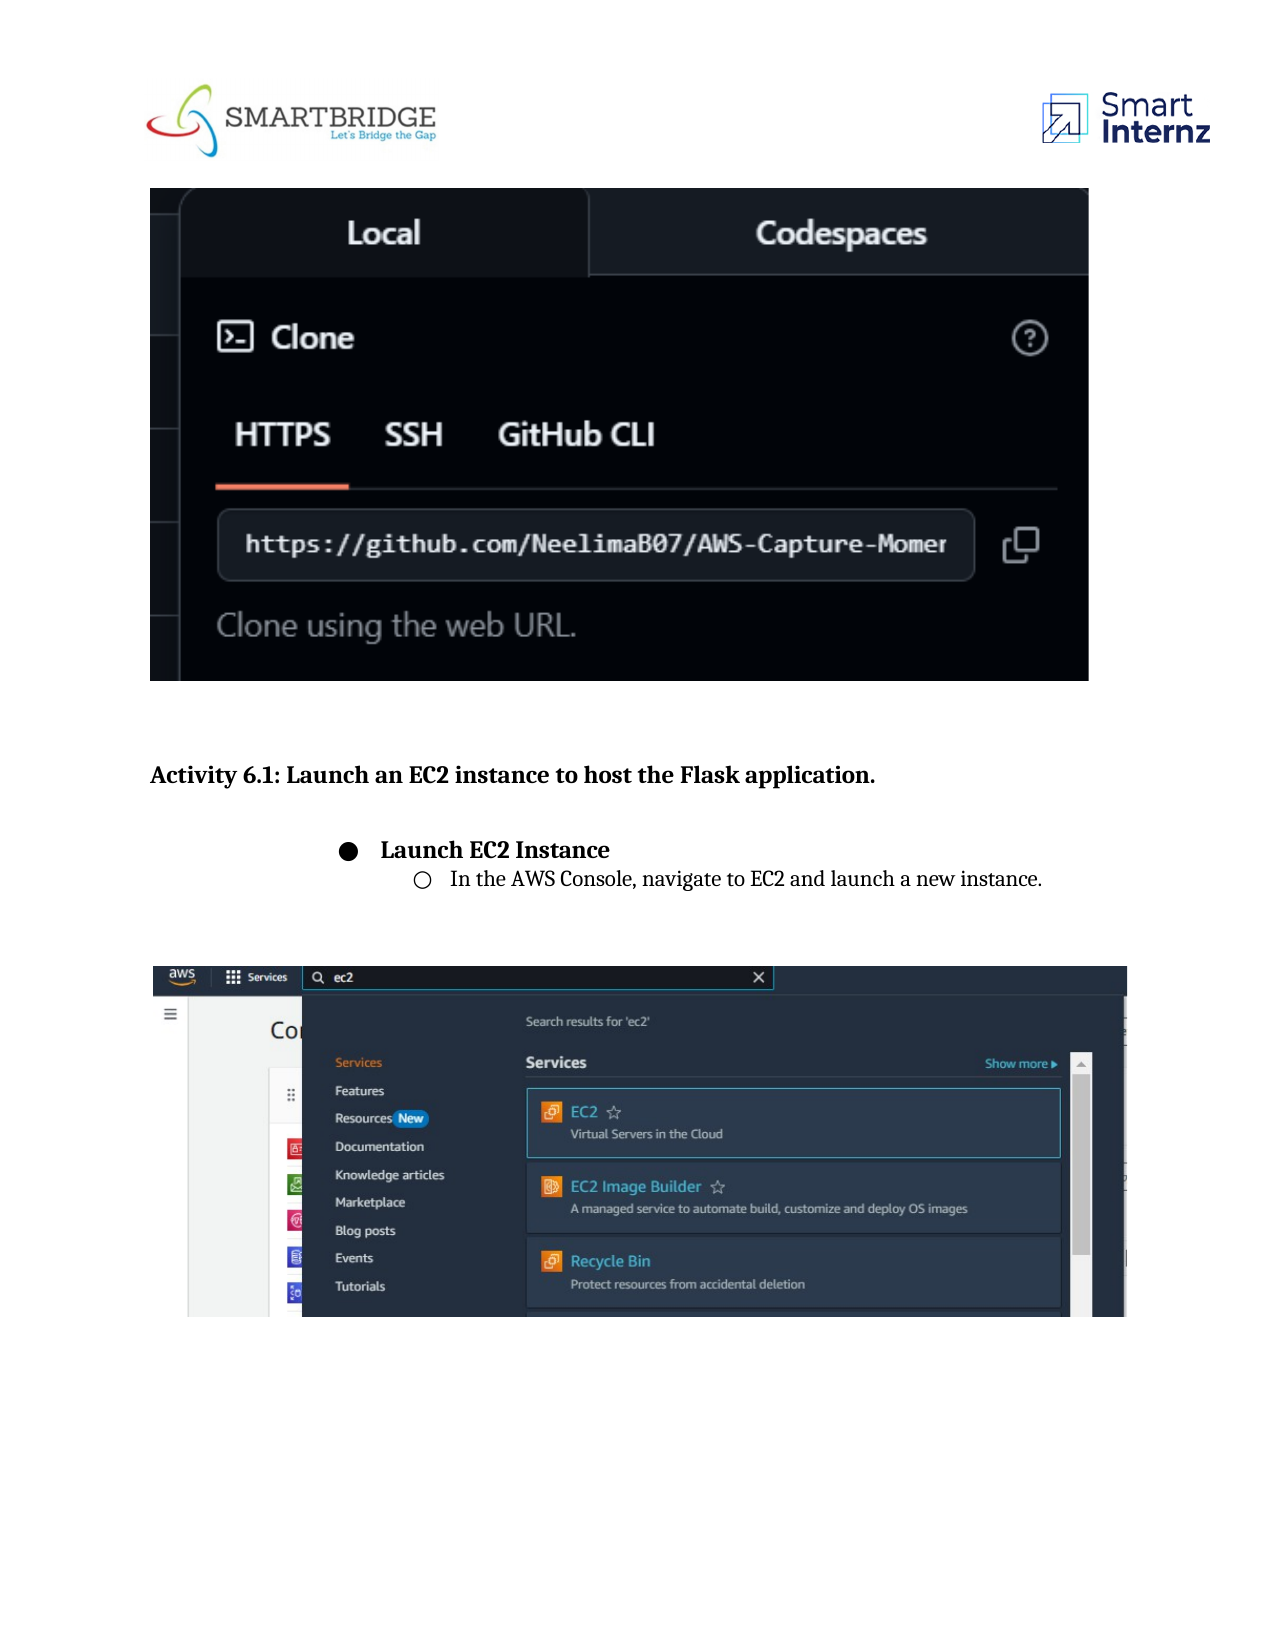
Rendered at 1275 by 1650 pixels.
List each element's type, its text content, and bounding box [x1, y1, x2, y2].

picture [143, 78, 439, 161]
list In the AWS Console, navigate to EC2 and launch a new instance. [412, 864, 1275, 892]
subtitle Activity 6.1: Launch an EC2 instance to host the Flask application. [150, 761, 1275, 789]
list Launch EC2 Instance [337, 836, 1275, 864]
picture [1037, 92, 1214, 143]
picture [153, 966, 1128, 1317]
picture [150, 188, 1089, 681]
